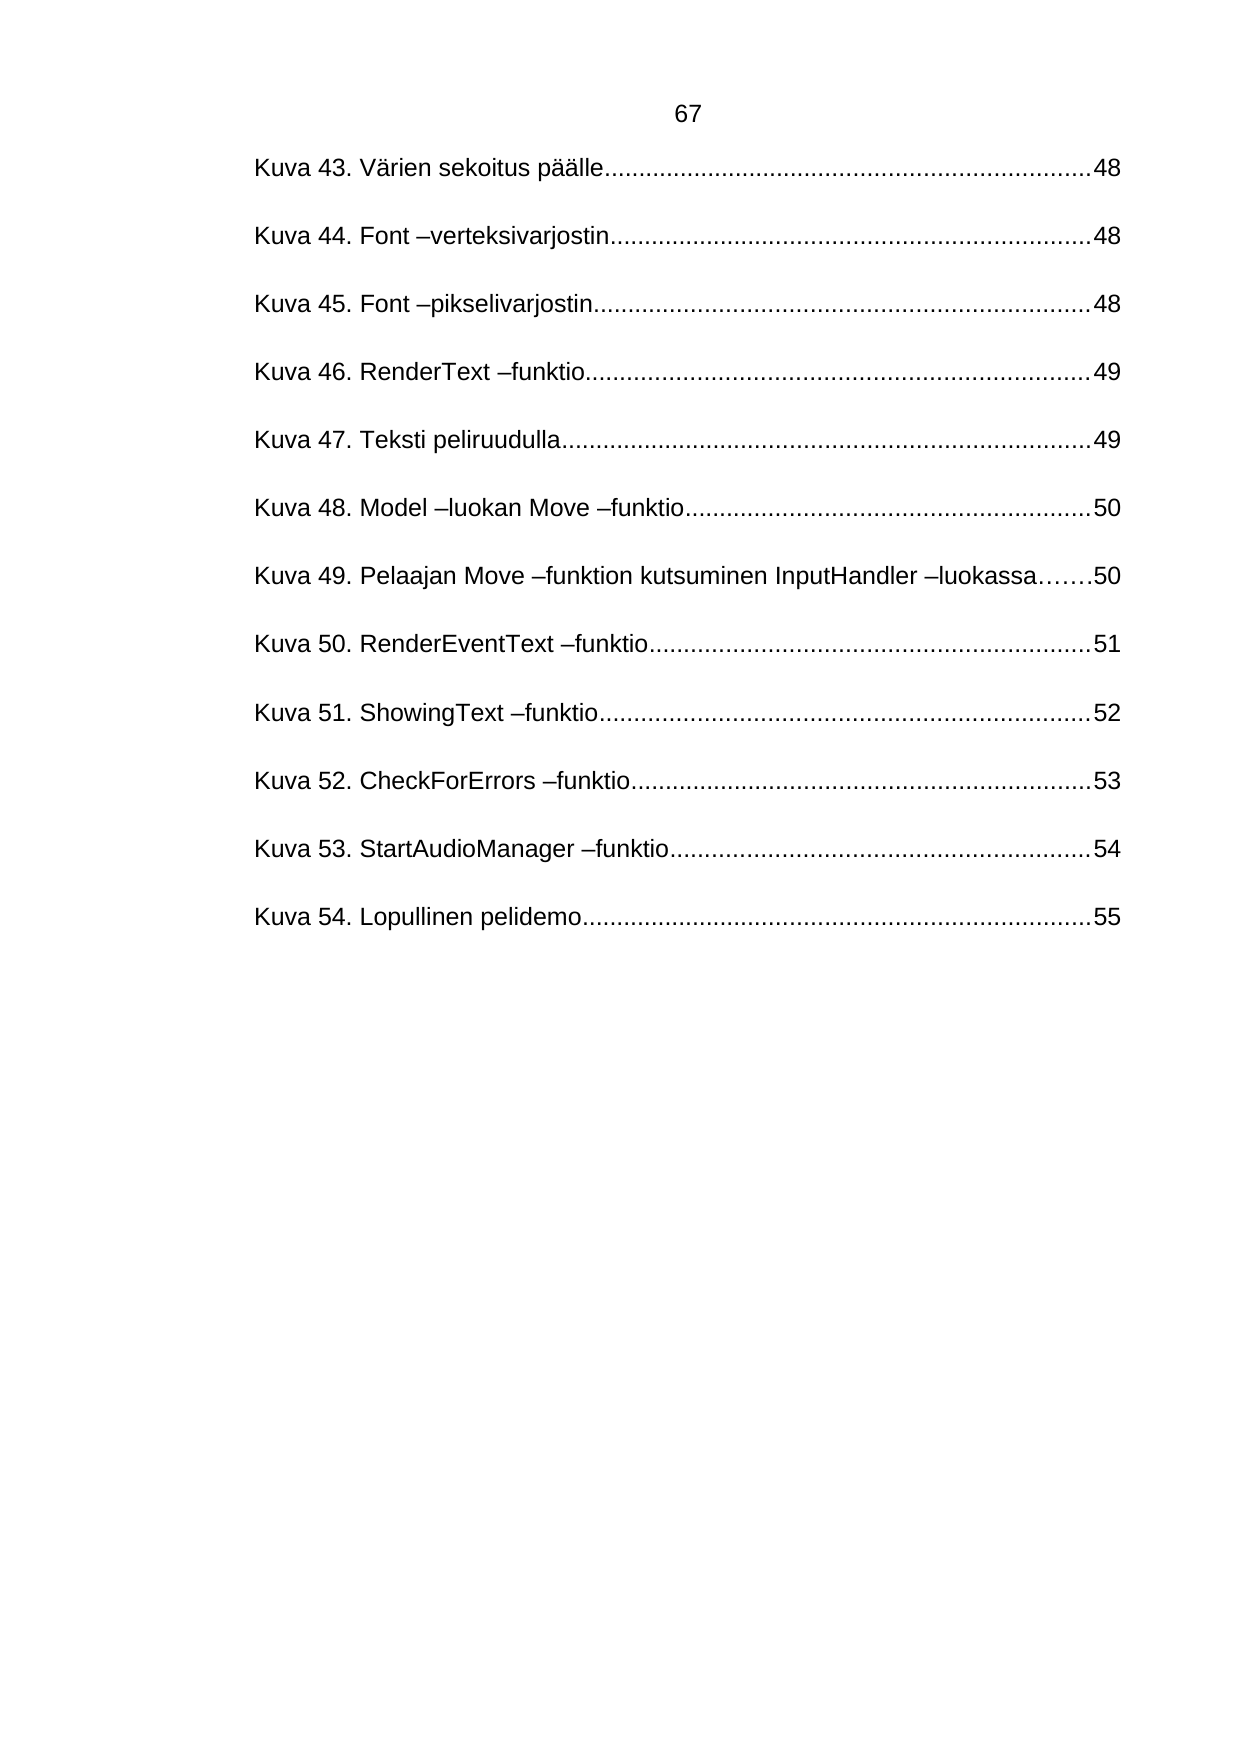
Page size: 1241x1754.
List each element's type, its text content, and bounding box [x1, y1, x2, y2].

text Kuva 48. Model –luokan Move –funktio 50 [254, 493, 1122, 522]
text Kuva 44. Font –verteksivarjostin 48 [254, 221, 1122, 249]
text Kuva 47. Teksti peliruudulla 49 [254, 425, 1122, 454]
text Kuva 53. StartAudioManager –funktio 54 [254, 834, 1122, 863]
text Kuva 51. ShowingText –funktio 52 [254, 698, 1122, 726]
text Kuva 46. RenderText –funktio 49 [254, 357, 1122, 386]
text Kuva 45. Font –pikselivarjostin 48 [254, 289, 1122, 318]
text Kuva 54. Lopullinen pelidemo 55 [254, 902, 1122, 931]
text Kuva 52. CheckForErrors –funktio 53 [254, 766, 1122, 794]
text Kuva 50. RenderEventText –funktio 51 [254, 629, 1122, 658]
text Kuva 43. Värien sekoitus päälle 48 [254, 153, 1122, 181]
text Kuva 49. Pelaajan Move –funktion kutsuminen InputHandler –luokassa 50 [254, 561, 1122, 590]
